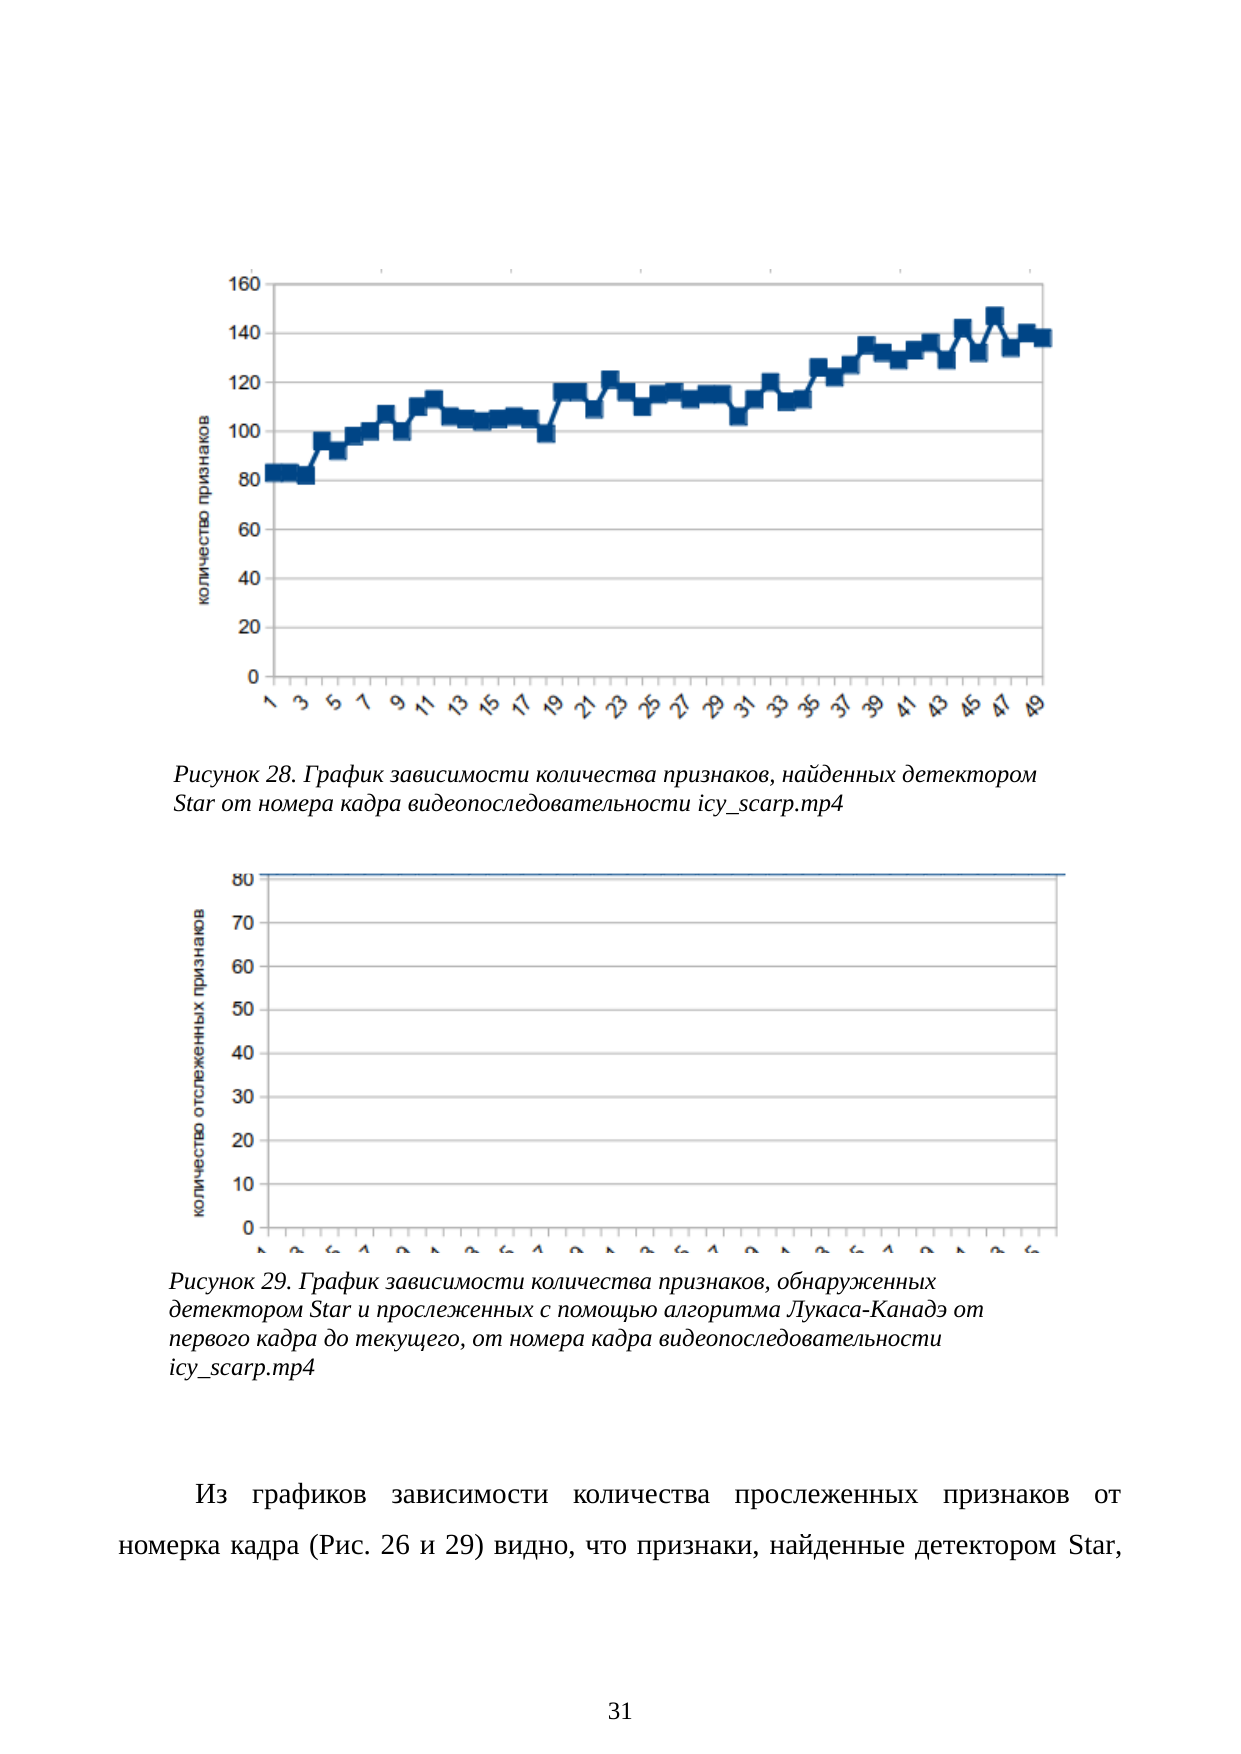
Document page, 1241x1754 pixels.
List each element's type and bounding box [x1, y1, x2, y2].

picture [173, 269, 1067, 746]
text [118, 1477, 1122, 1560]
picture [168, 822, 1072, 1253]
